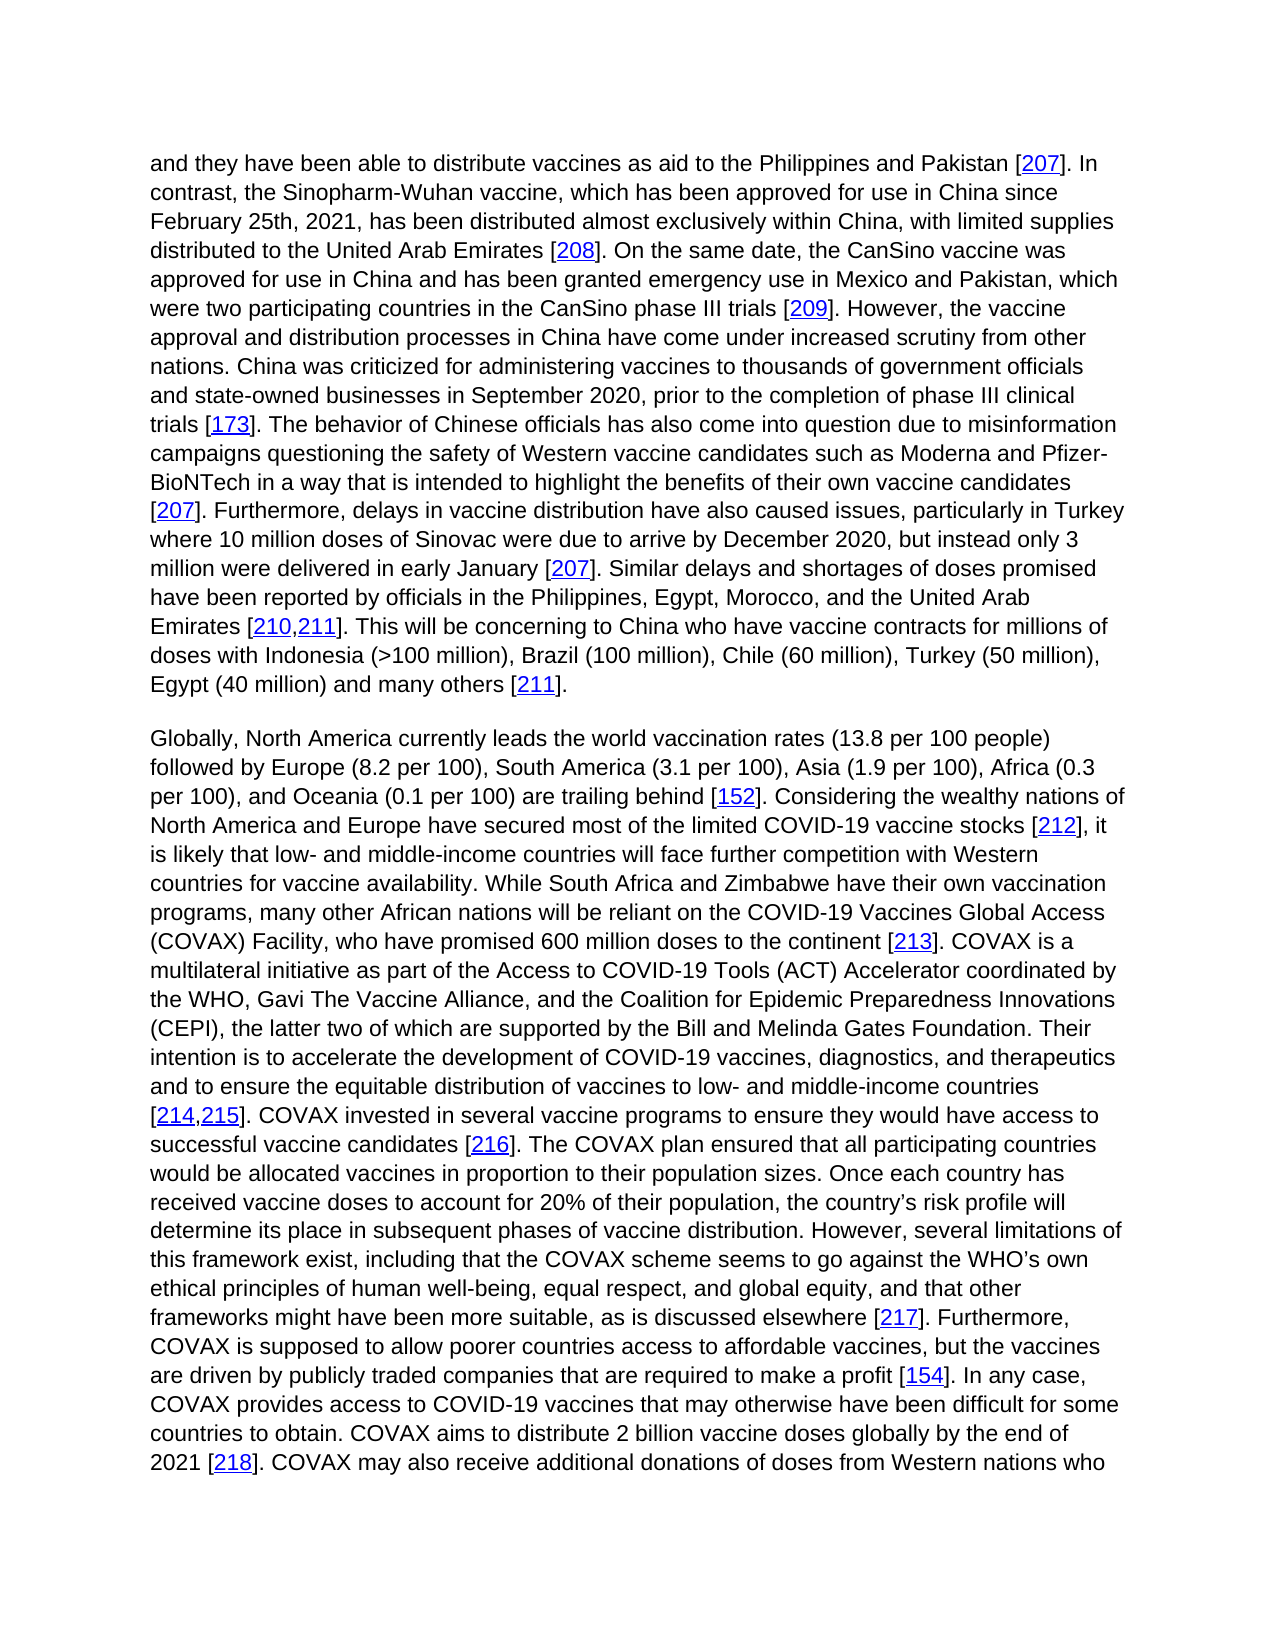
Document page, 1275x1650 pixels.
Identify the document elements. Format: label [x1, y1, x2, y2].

text [150, 150, 1125, 698]
text [150, 725, 1125, 1476]
